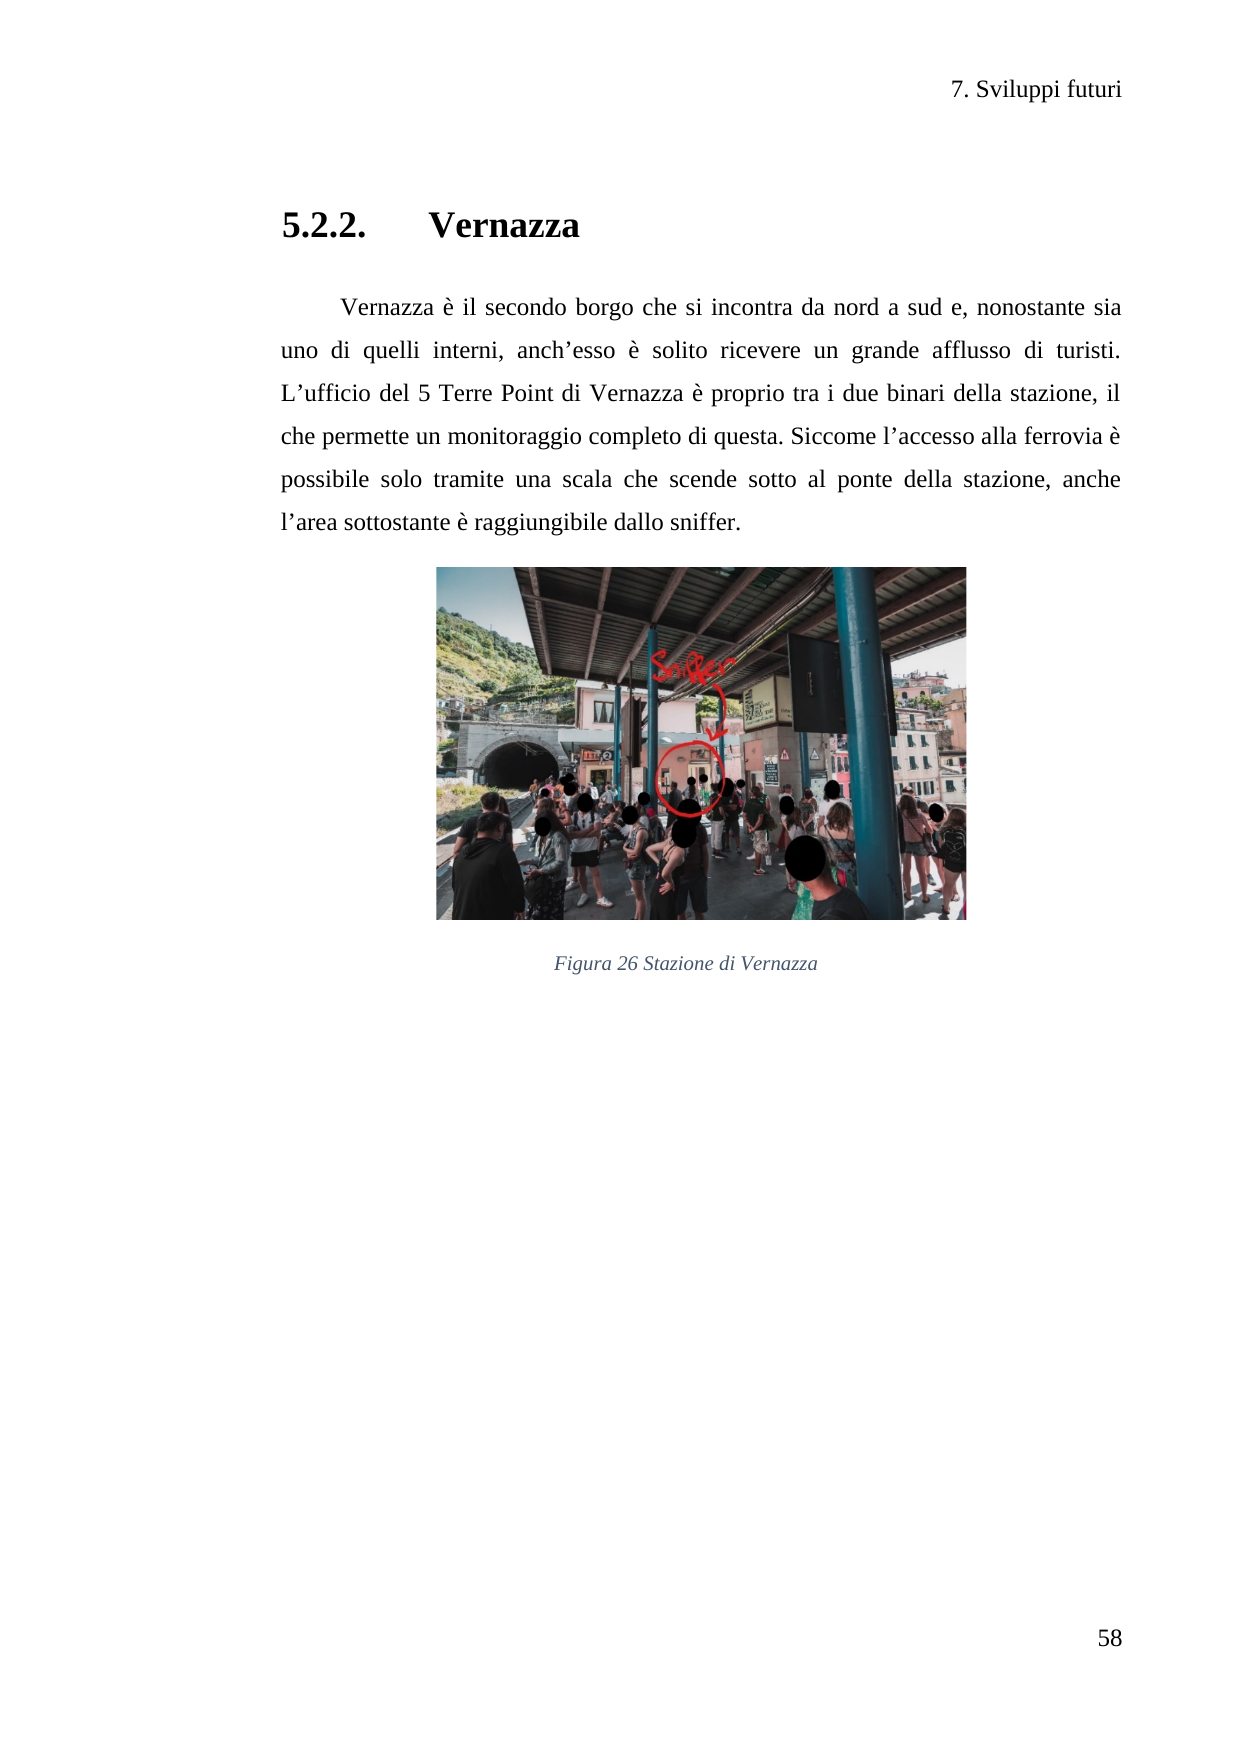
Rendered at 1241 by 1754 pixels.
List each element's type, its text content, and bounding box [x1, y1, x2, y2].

text Figura 26 Stazione di Vernazza [207, 951, 1122, 975]
picture [436, 567, 967, 920]
text Vernazza è il secondo borgo che si incontra da nord a sud e, nonostante sia uno di quelli interni, anch’esso è solito ricevere un grande afflusso di turisti. L’ufficio del 5 Terre Point di Vernazza è proprio tra i due binari della stazione, il che permette un monitoraggio completo di questa. Siccome l’accesso alla ferrovia è possibile solo tramite una scala che scende sotto al ponte della stazione, anche l’area sottostante è raggiungibile dallo sniffer. [281, 292, 1122, 536]
list Vernazza [282, 202, 1122, 245]
